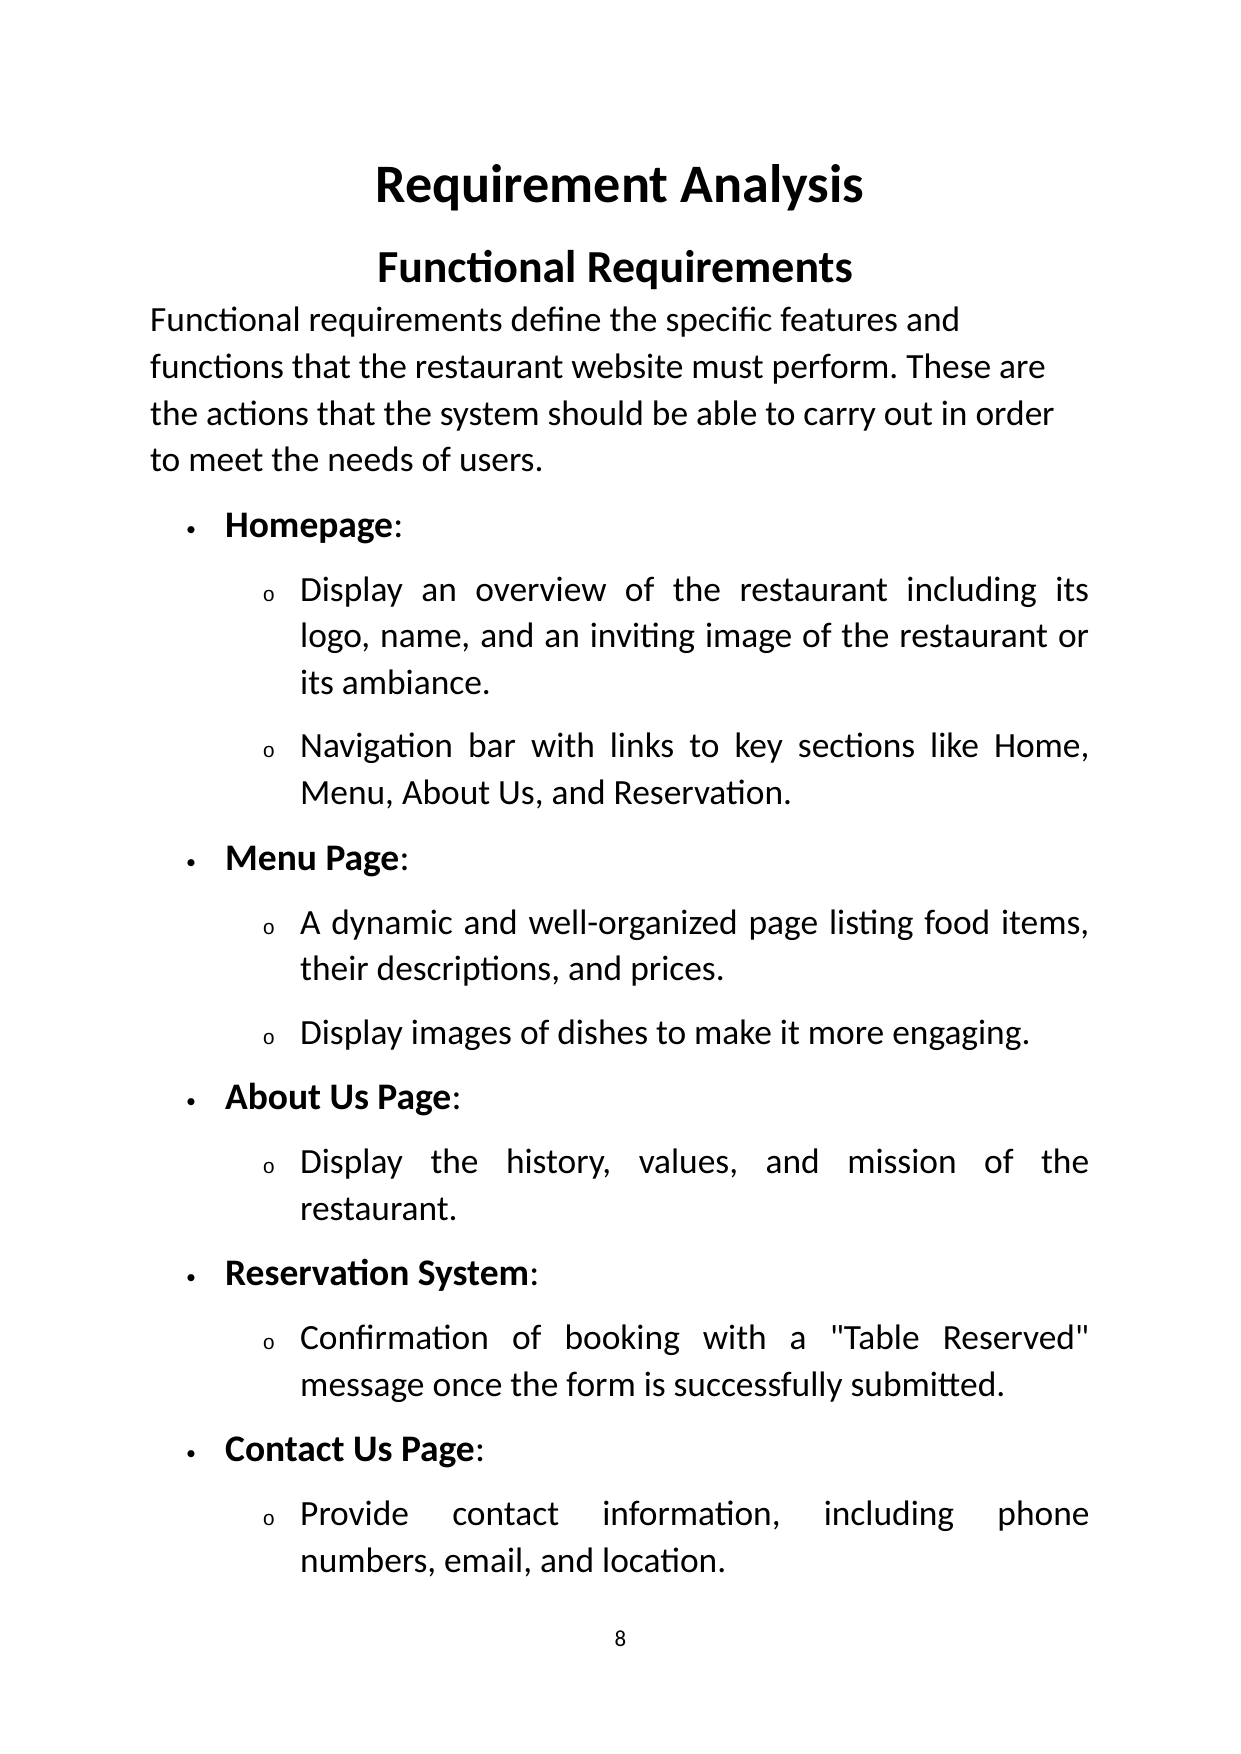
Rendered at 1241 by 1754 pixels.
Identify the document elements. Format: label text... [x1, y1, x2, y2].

list Display the history, values, and mission of the restaurant. [262, 1139, 1090, 1229]
list Provide contact information, including phone numbers, email, and location. [262, 1491, 1090, 1581]
list Menu Page: [187, 833, 1090, 879]
text Requirement Analysis [150, 150, 1090, 216]
list Contact Us Page: [187, 1425, 1090, 1471]
text Functional Requirements Functional requirements define the specific features and functions that the restaurant website must perform. These are the actions that the system should be able to carry out in order to meet the needs of users. [150, 238, 1090, 481]
list Display an overview of the restaurant including its logo, name, and an inviting image of the restaurant or its ambiance. [262, 567, 1090, 703]
list Reservation System: [187, 1249, 1090, 1295]
list A dynamic and well-organized page listing food items, their descriptions, and prices. [262, 900, 1090, 989]
list About Us Page: [187, 1073, 1090, 1119]
list Navigation bar with links to key sections like Home, Menu, About Us, and Reservation. [262, 723, 1090, 813]
list Display images of dishes to make it more engaging. [262, 1010, 1090, 1053]
list Homepage: [187, 501, 1090, 547]
list Confirmation of booking with a "Table Reserved" message once the form is successfully submitted. [262, 1315, 1090, 1405]
